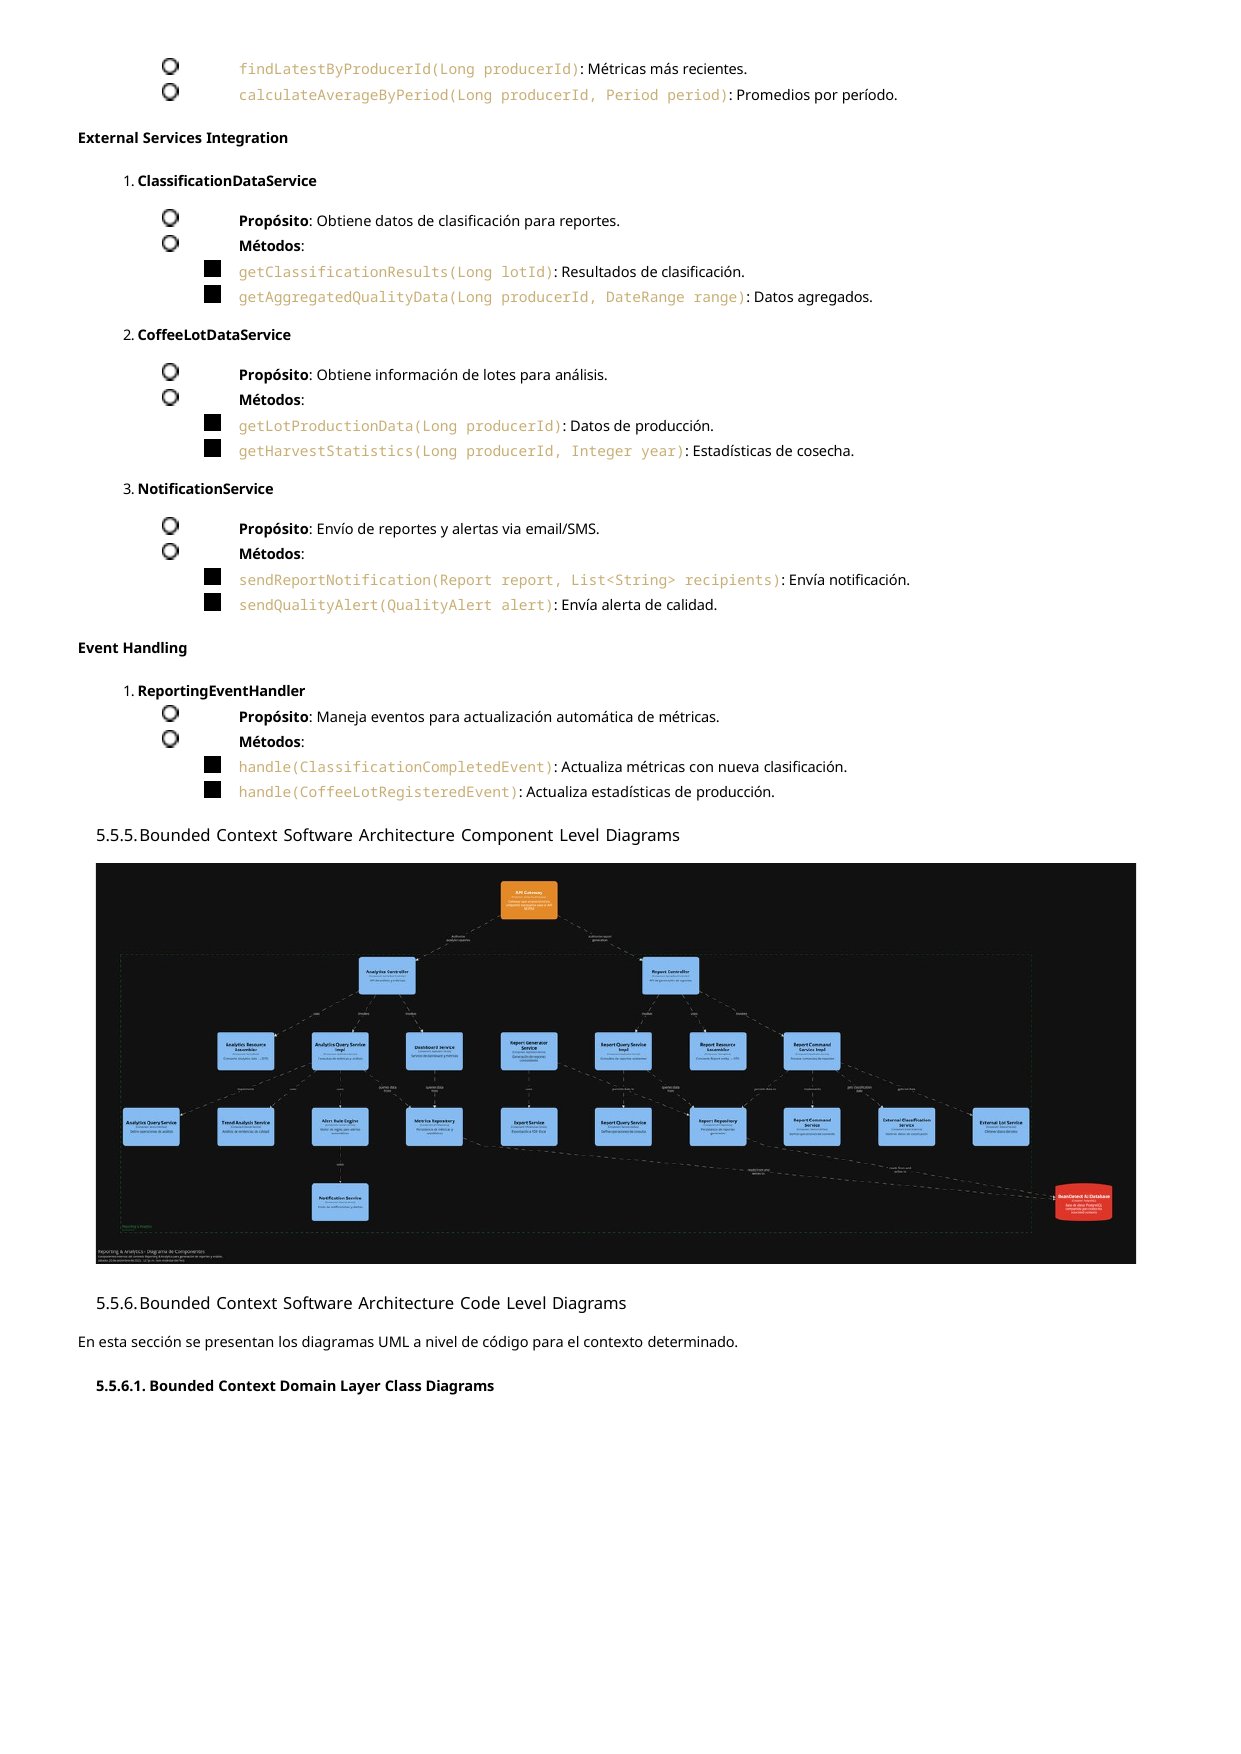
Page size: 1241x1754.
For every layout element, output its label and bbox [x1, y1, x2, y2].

picture [162, 730, 179, 748]
picture [162, 363, 179, 381]
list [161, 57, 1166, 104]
picture [95, 863, 1137, 1264]
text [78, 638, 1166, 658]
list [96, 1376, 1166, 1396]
picture [204, 414, 221, 431]
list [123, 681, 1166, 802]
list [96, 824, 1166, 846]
picture [162, 543, 179, 560]
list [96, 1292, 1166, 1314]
picture [204, 593, 221, 611]
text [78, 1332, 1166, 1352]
picture [204, 260, 221, 277]
picture [204, 781, 221, 798]
picture [204, 285, 221, 303]
picture [162, 83, 179, 101]
picture [204, 568, 221, 585]
picture [162, 209, 179, 227]
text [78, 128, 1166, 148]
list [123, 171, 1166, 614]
picture [162, 58, 179, 75]
picture [204, 756, 221, 773]
picture [162, 705, 179, 722]
picture [204, 439, 221, 457]
picture [162, 235, 179, 252]
picture [162, 389, 179, 406]
picture [162, 517, 179, 535]
